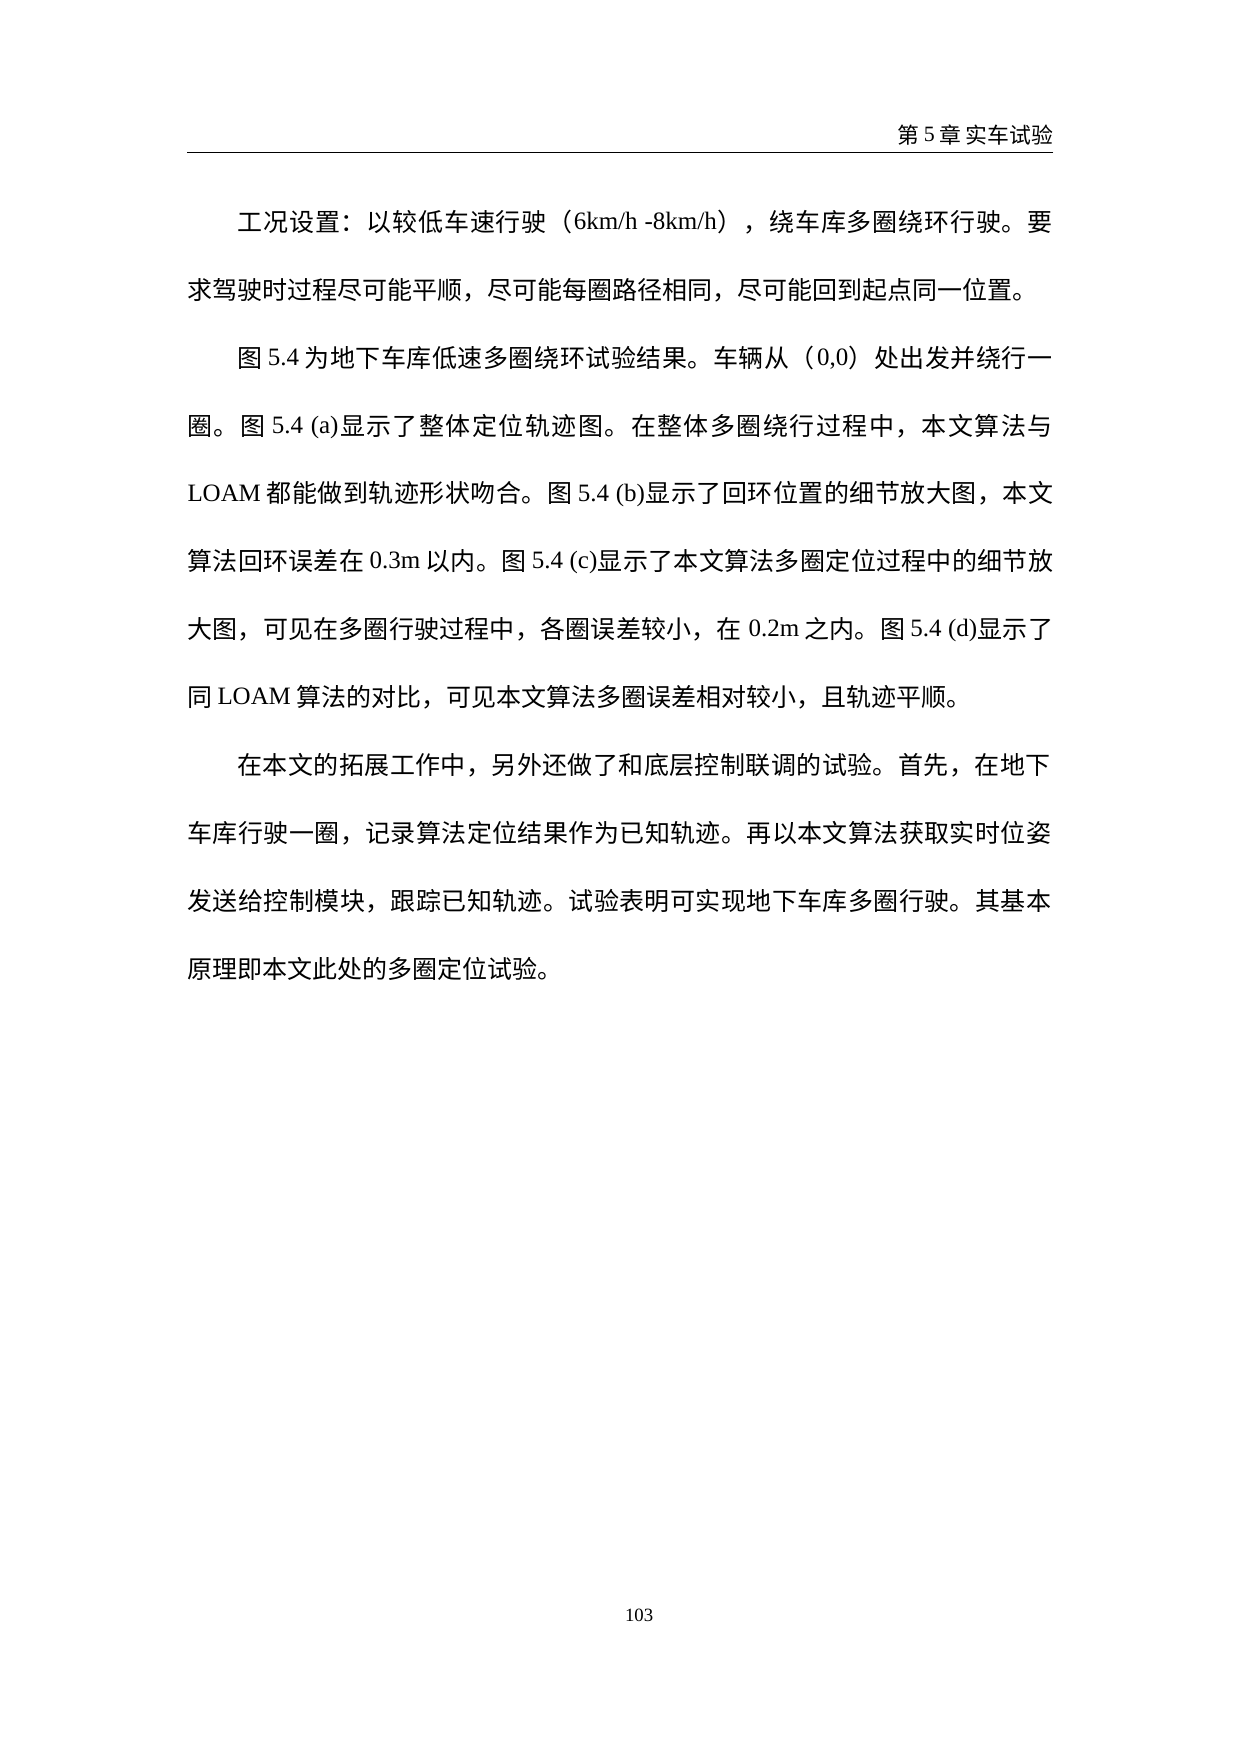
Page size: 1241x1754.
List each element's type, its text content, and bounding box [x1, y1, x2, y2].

text 工况设置：以较低车速行驶（6km/h -8km/h），绕车库多圈绕环行驶。要求驾驶时过程尽可能平顺，尽可能每圈路径相同，尽可能回到起点同一位置。 [187, 186, 1053, 322]
text 图5.4为地下车库低速多圈绕环试验结果。车辆从（0,0）处出发并绕行一圈。图5.4 (a)显示了整体定位轨迹图。在整体多圈绕行过程中，本文算法与LOAM都能做到轨迹形状吻合。图5.4 (b)显示了回环位置的细节放大图，本文算法回环误差在0.3m以内。图5.4 (c)显示了本文算法多圈定位过程中的细节放大图，可见在多圈行驶过程中，各圈误差较小，在0.2m之内。图5.4 (d)显示了同LOAM算法的对比，可见本文算法多圈误差相对较小，且轨迹平顺。 [187, 322, 1053, 730]
text 在本文的拓展工作中，另外还做了和底层控制联调的试验。首先，在地下车库行驶一圈，记录算法定位结果作为已知轨迹。再以本文算法获取实时位姿，发送给控制模块，跟踪已知轨迹。试验表明可实现地下车库多圈行驶。其基本原理即本文此处的多圈定位试验。 [187, 730, 1053, 1001]
